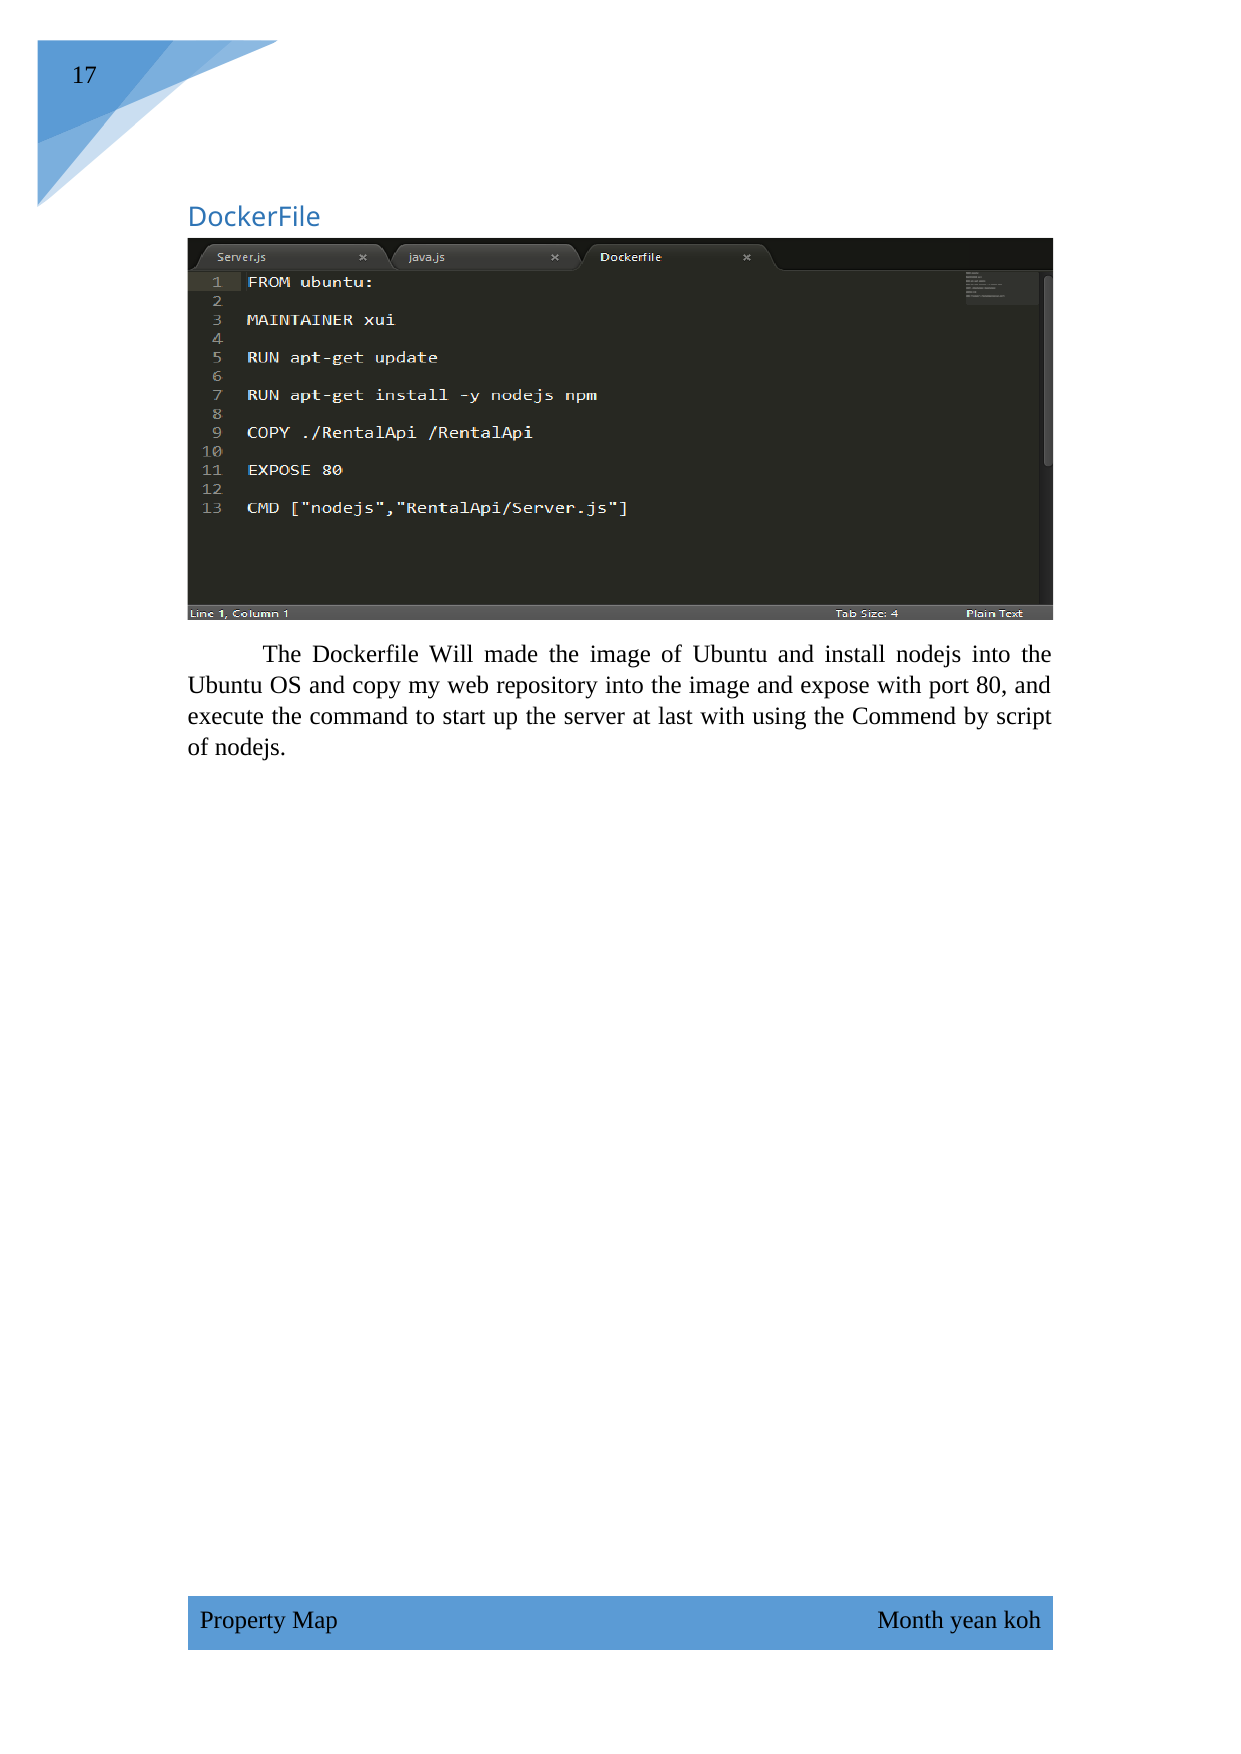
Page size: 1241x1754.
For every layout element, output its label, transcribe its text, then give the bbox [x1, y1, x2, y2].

text The Dockerfile Will made the image of Ubuntu and install nodejs into the Ubuntu OS and copy my web repository into the image and expose with port 80, and execute the command to start up the server at last with using the Commend by script of nodejs. [187, 639, 1053, 761]
subtitle DockerFile [187, 198, 1053, 234]
picture [187, 237, 1054, 620]
picture [37, 40, 279, 209]
